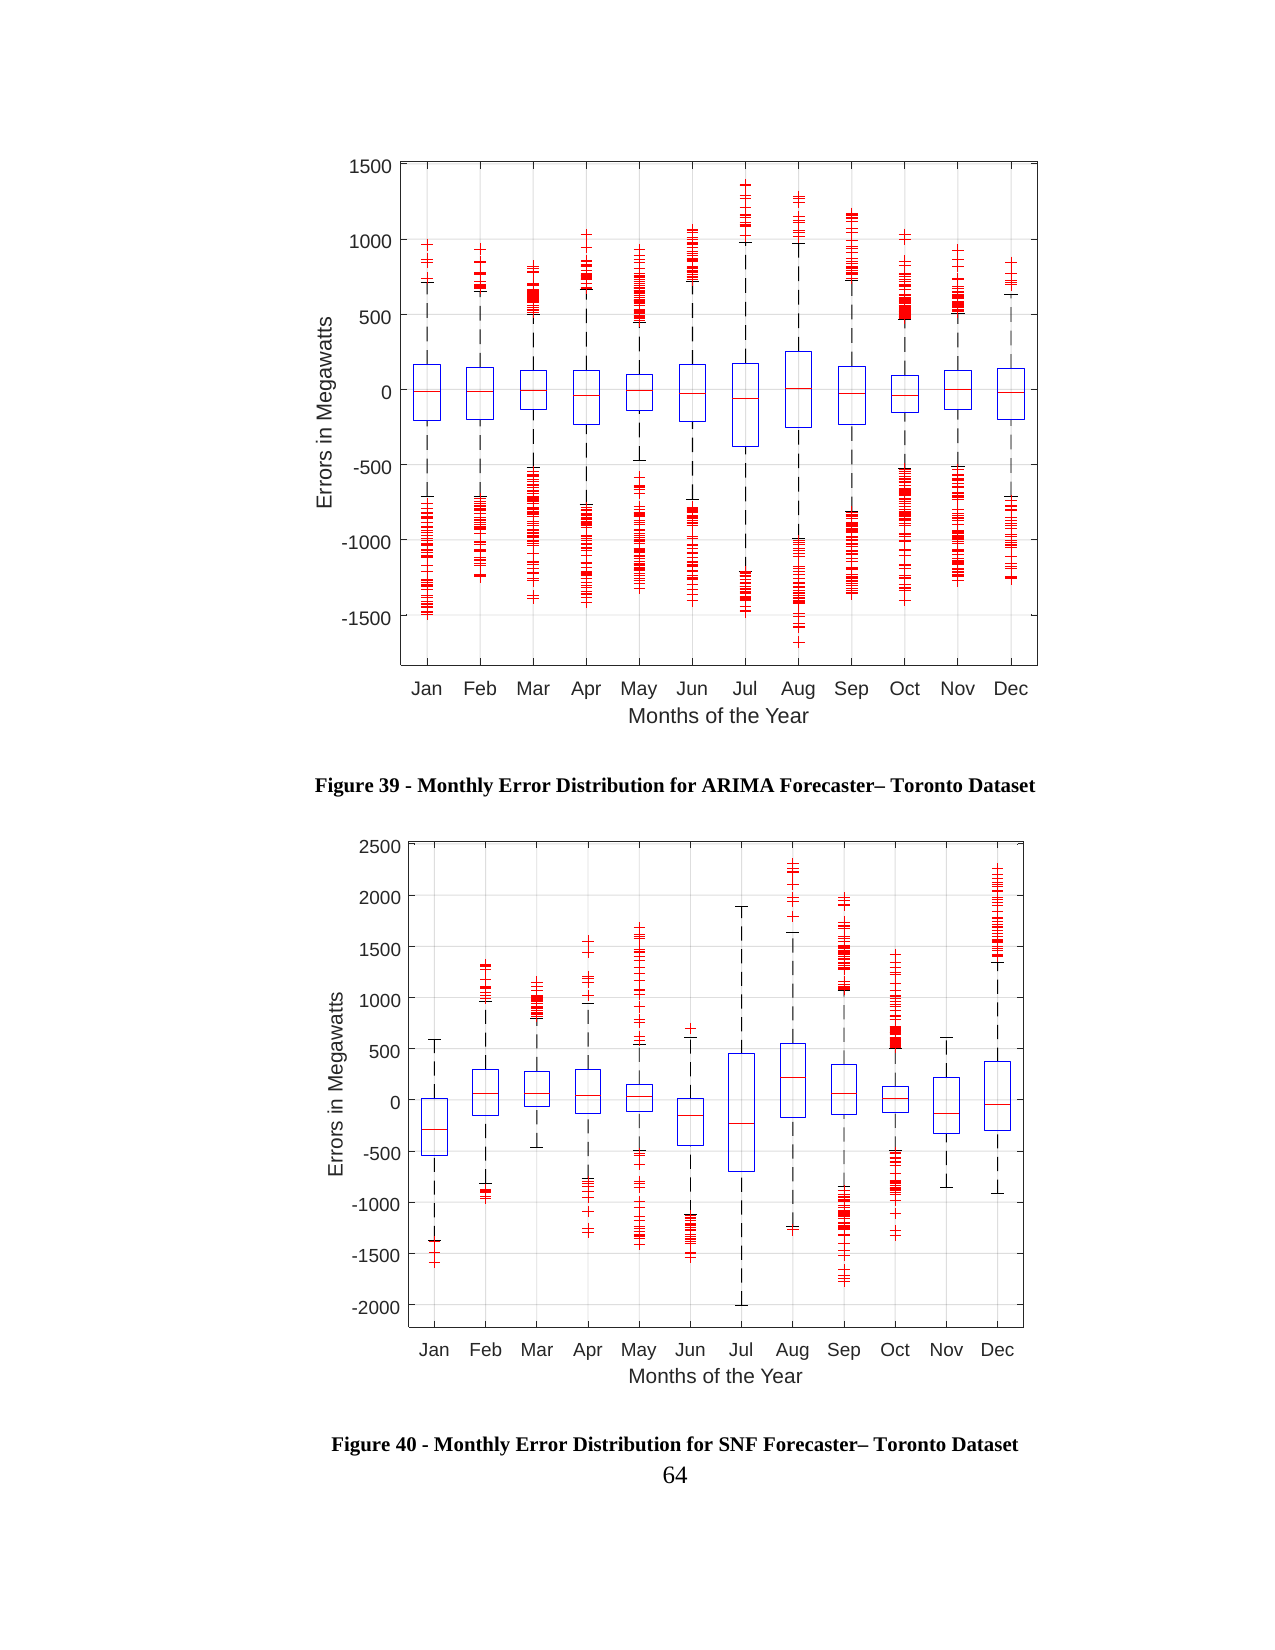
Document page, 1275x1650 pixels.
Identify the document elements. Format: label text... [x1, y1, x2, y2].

text Figure 39 - Monthly Error Distribution for ARIMA Forecaster– Toronto Dataset [225, 772, 1125, 797]
text Figure 40 - Monthly Error Distribution for SNF Forecaster– Toronto Dataset [225, 1432, 1125, 1456]
